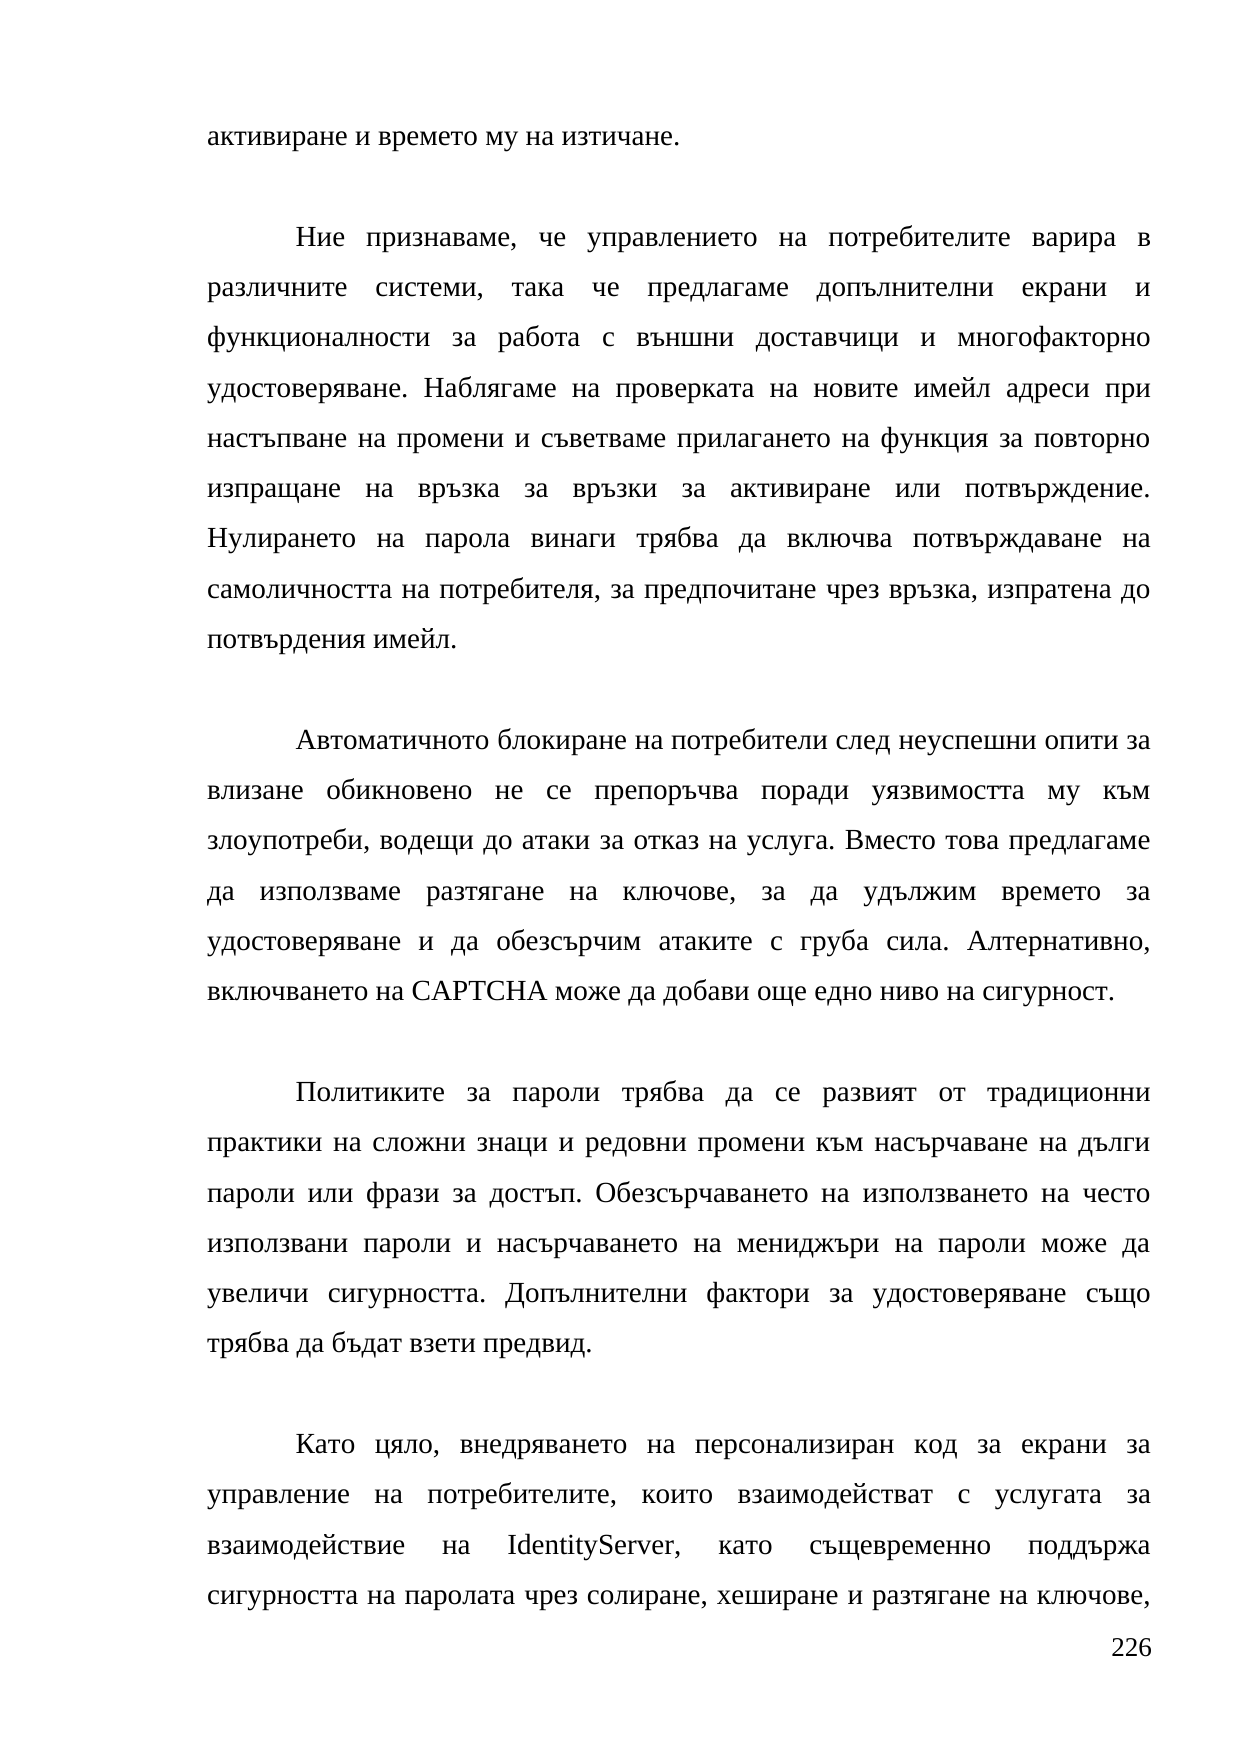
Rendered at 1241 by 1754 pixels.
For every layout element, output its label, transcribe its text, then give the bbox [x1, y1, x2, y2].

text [207, 118, 1152, 152]
text Автоматичното блокиране на потребители след неуспешни опити за влизане обикновено не се препоръчва поради уязвимостта му към злоупотреби, водещи до атаки за отказ на услуга. Вместо това предлагаме да използваме разтягане на ключове, за да удължим времето за удостоверяване и да обезсърчим атаките с груба сила. Алтернативно, включването на CAPTCHA може да добави още едно ниво на сигурност. [207, 722, 1152, 1007]
text Политиките за пароли трябва да се развият от традиционни практики на сложни знаци и редовни промени към насърчаване на дълги пароли или фрази за достъп. Обезсърчаването на използването на често използвани пароли и насърчаването на мениджъри на пароли може да увеличи сигурността. Допълнителни фактори за удостоверяване също трябва да бъдат взети предвид. [207, 1074, 1152, 1359]
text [207, 1426, 1152, 1611]
text Ние признаваме, че управлението на потребителите варира в различните системи, така че предлагаме допълнителни екрани и функционалности за работа с външни доставчици и многофакторно удостоверяване. Наблягаме на проверката на новите имейл адреси при настъпване на промени и съветваме прилагането на функция за повторно изпращане на връзка за връзки за активиране или потвърждение. Нулирането на парола винаги трябва да включва потвърждаване на самоличността на потребителя, за предпочитане чрез връзка, изпратена до потвърдения имейл. [207, 219, 1152, 655]
